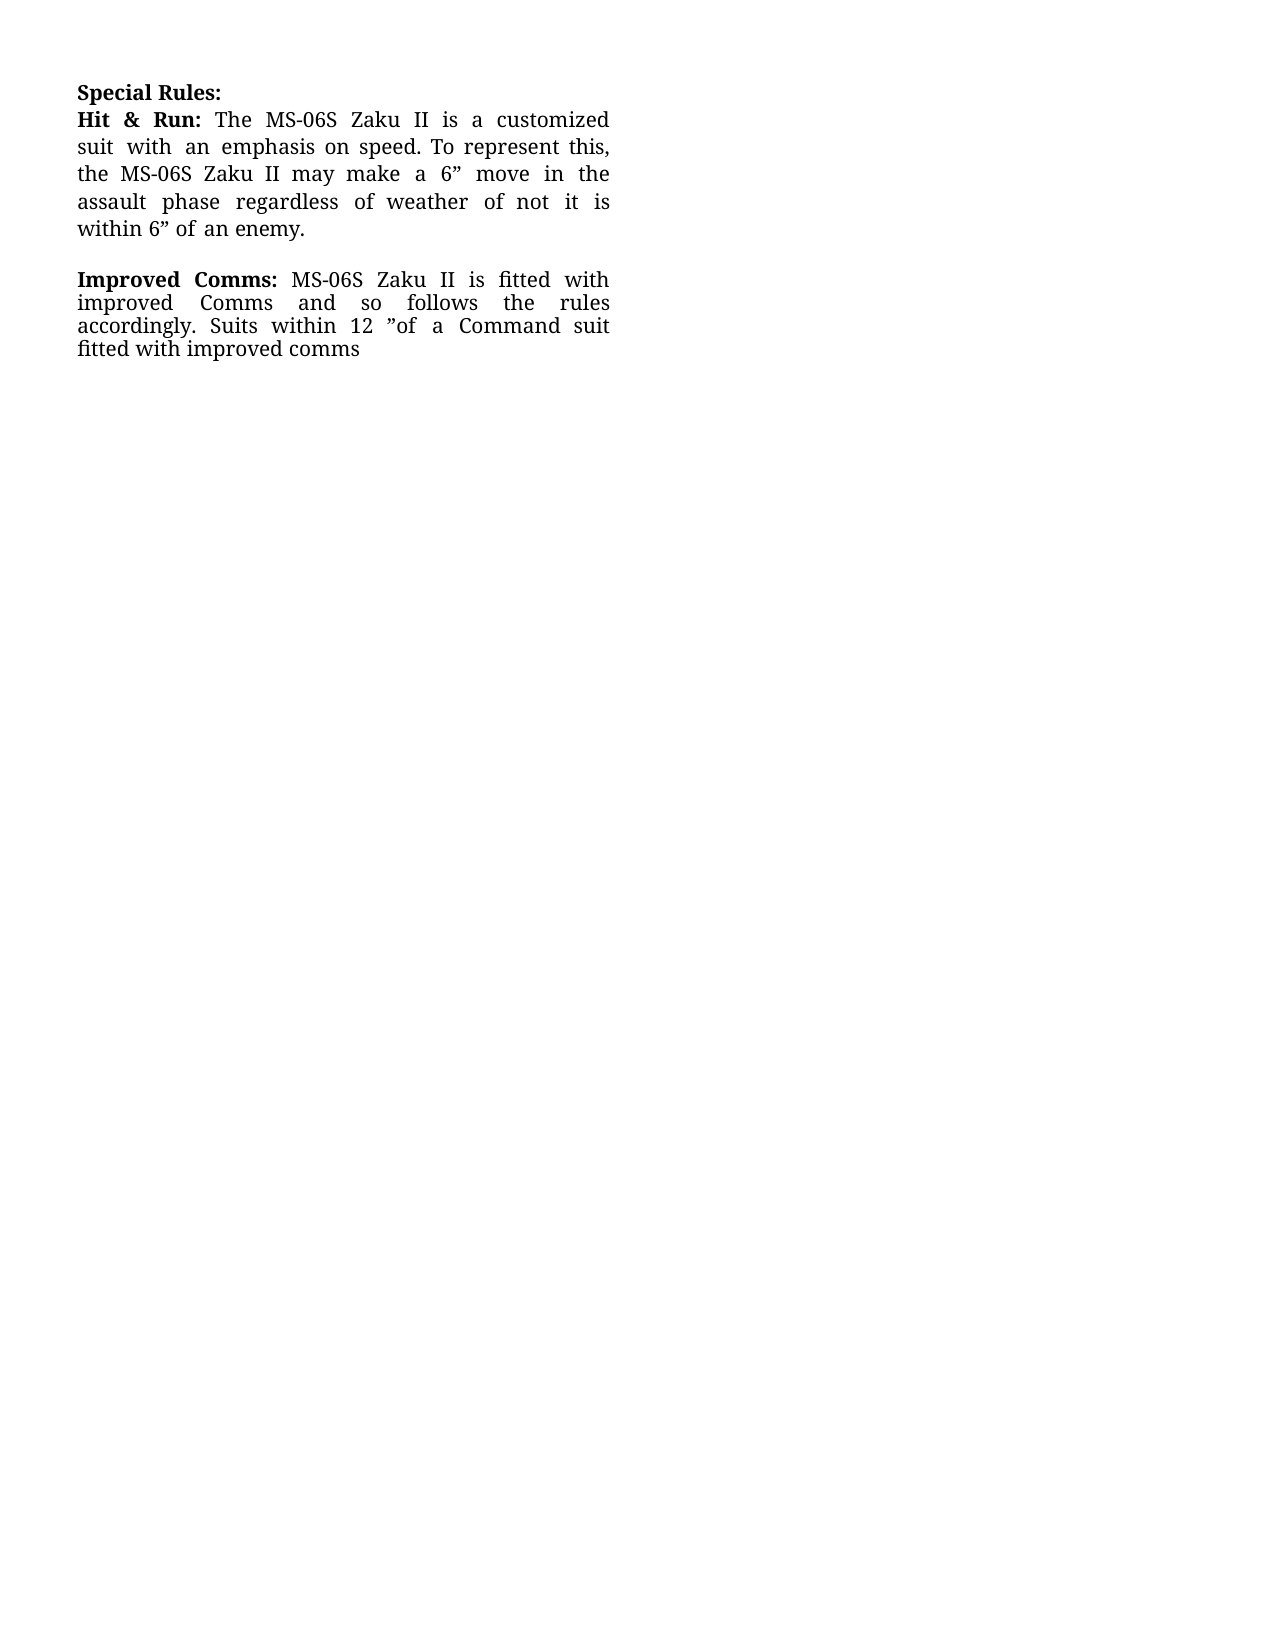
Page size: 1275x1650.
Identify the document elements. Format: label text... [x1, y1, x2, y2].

text Improved Comms: MS-06S Zaku II is fitted with improved Comms and so follows the rules accordingly. Suits within 12 ”of a Command suit fitted with improved comms [77, 269, 610, 361]
subtitle Special Rules: [77, 82, 629, 105]
text Hit & Run: The MS-06S Zaku II is a customized suit with an emphasis on speed. To represent this, the MS-06S Zaku II may make a 6” move in the assault phase regardless of weather of not it is within 6” of an enemy. [77, 105, 610, 243]
